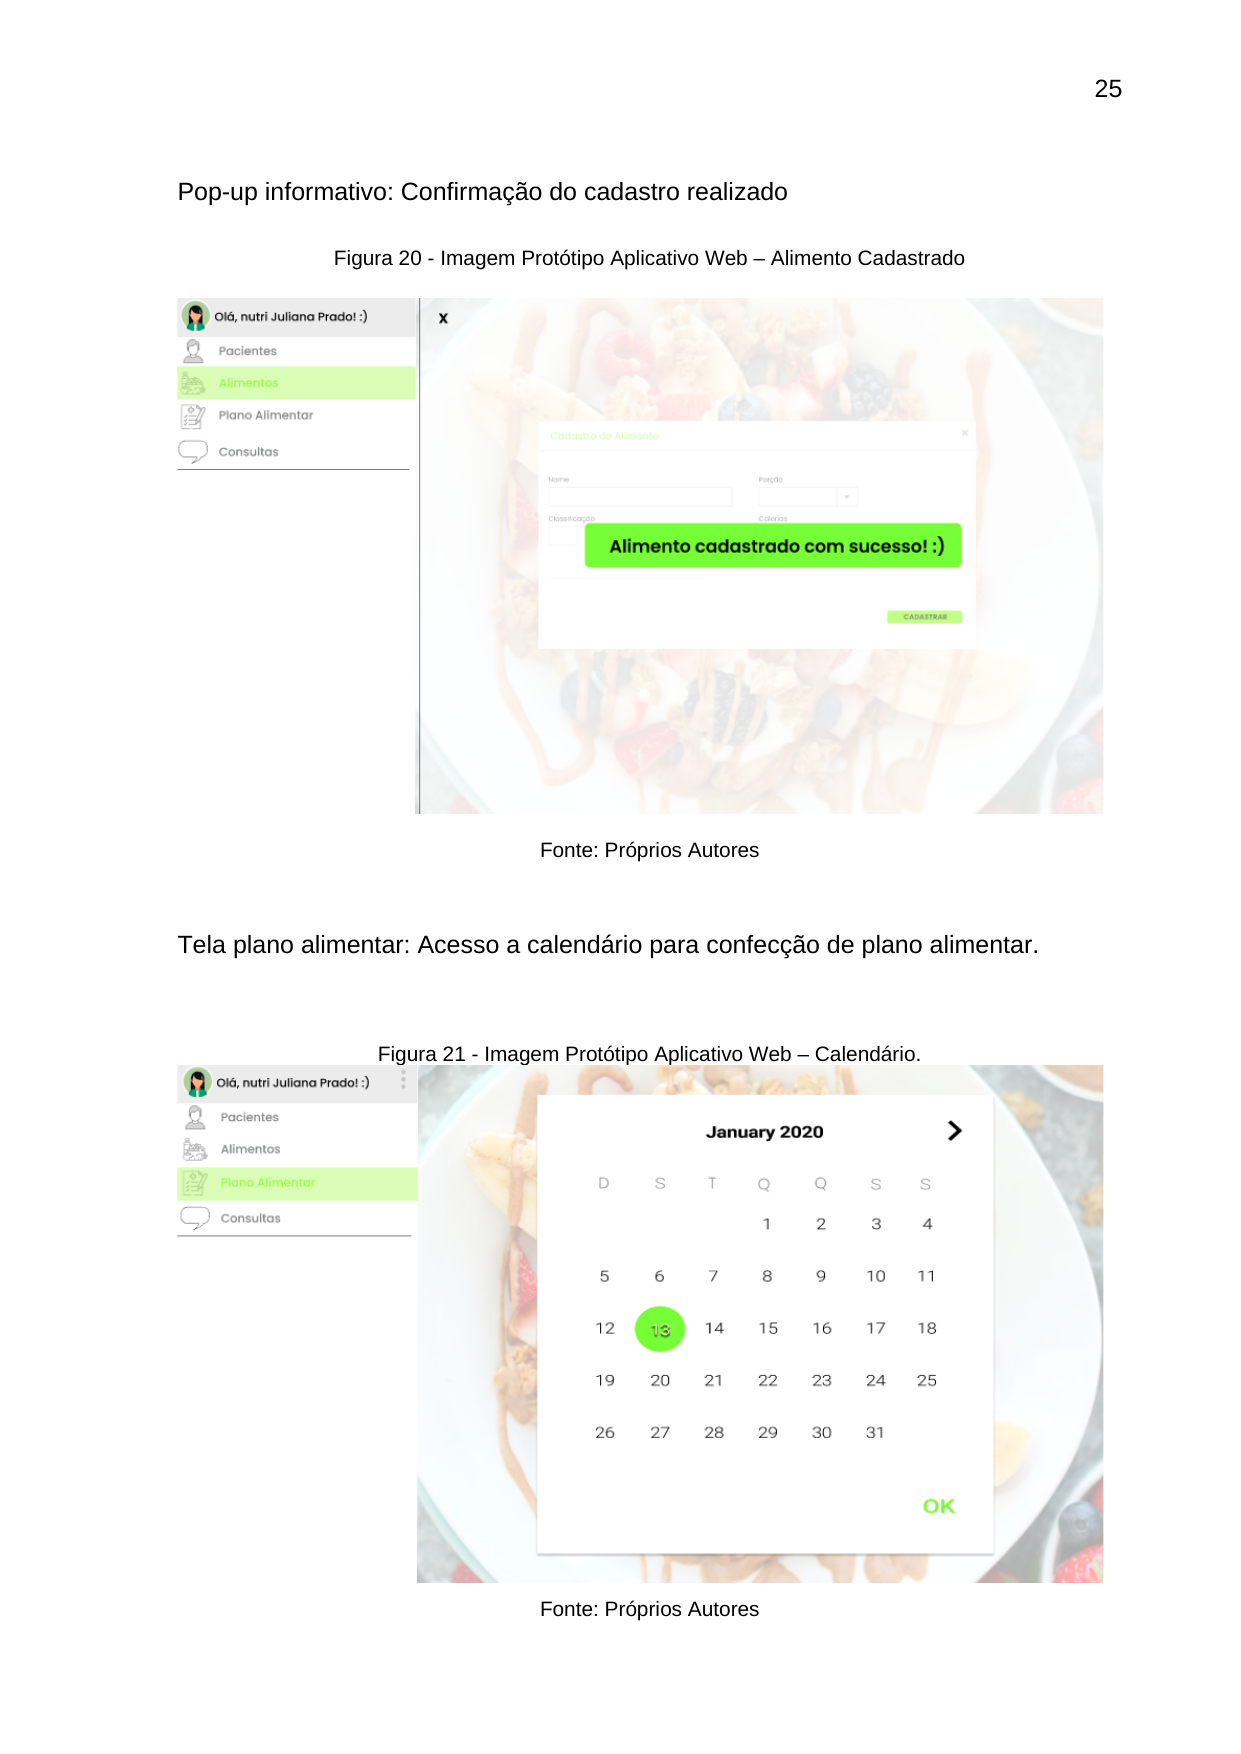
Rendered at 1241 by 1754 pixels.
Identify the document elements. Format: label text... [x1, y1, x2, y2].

text Figura 20 - Imagem Protótipo Aplicativo Web – Alimento Cadastrado [177, 245, 1122, 269]
text Pop-up informativo: Confirmação do cadastro realizado [177, 177, 1122, 206]
text Tela plano alimentar: Acesso a calendário para confecção de plano alimentar. [177, 930, 1122, 959]
picture [177, 1065, 1104, 1583]
picture [177, 298, 1104, 814]
text Figura 21 - Imagem Protótipo Aplicativo Web – Calendário. [177, 1041, 1122, 1065]
text Fonte: Próprios Autores [177, 1597, 1122, 1621]
